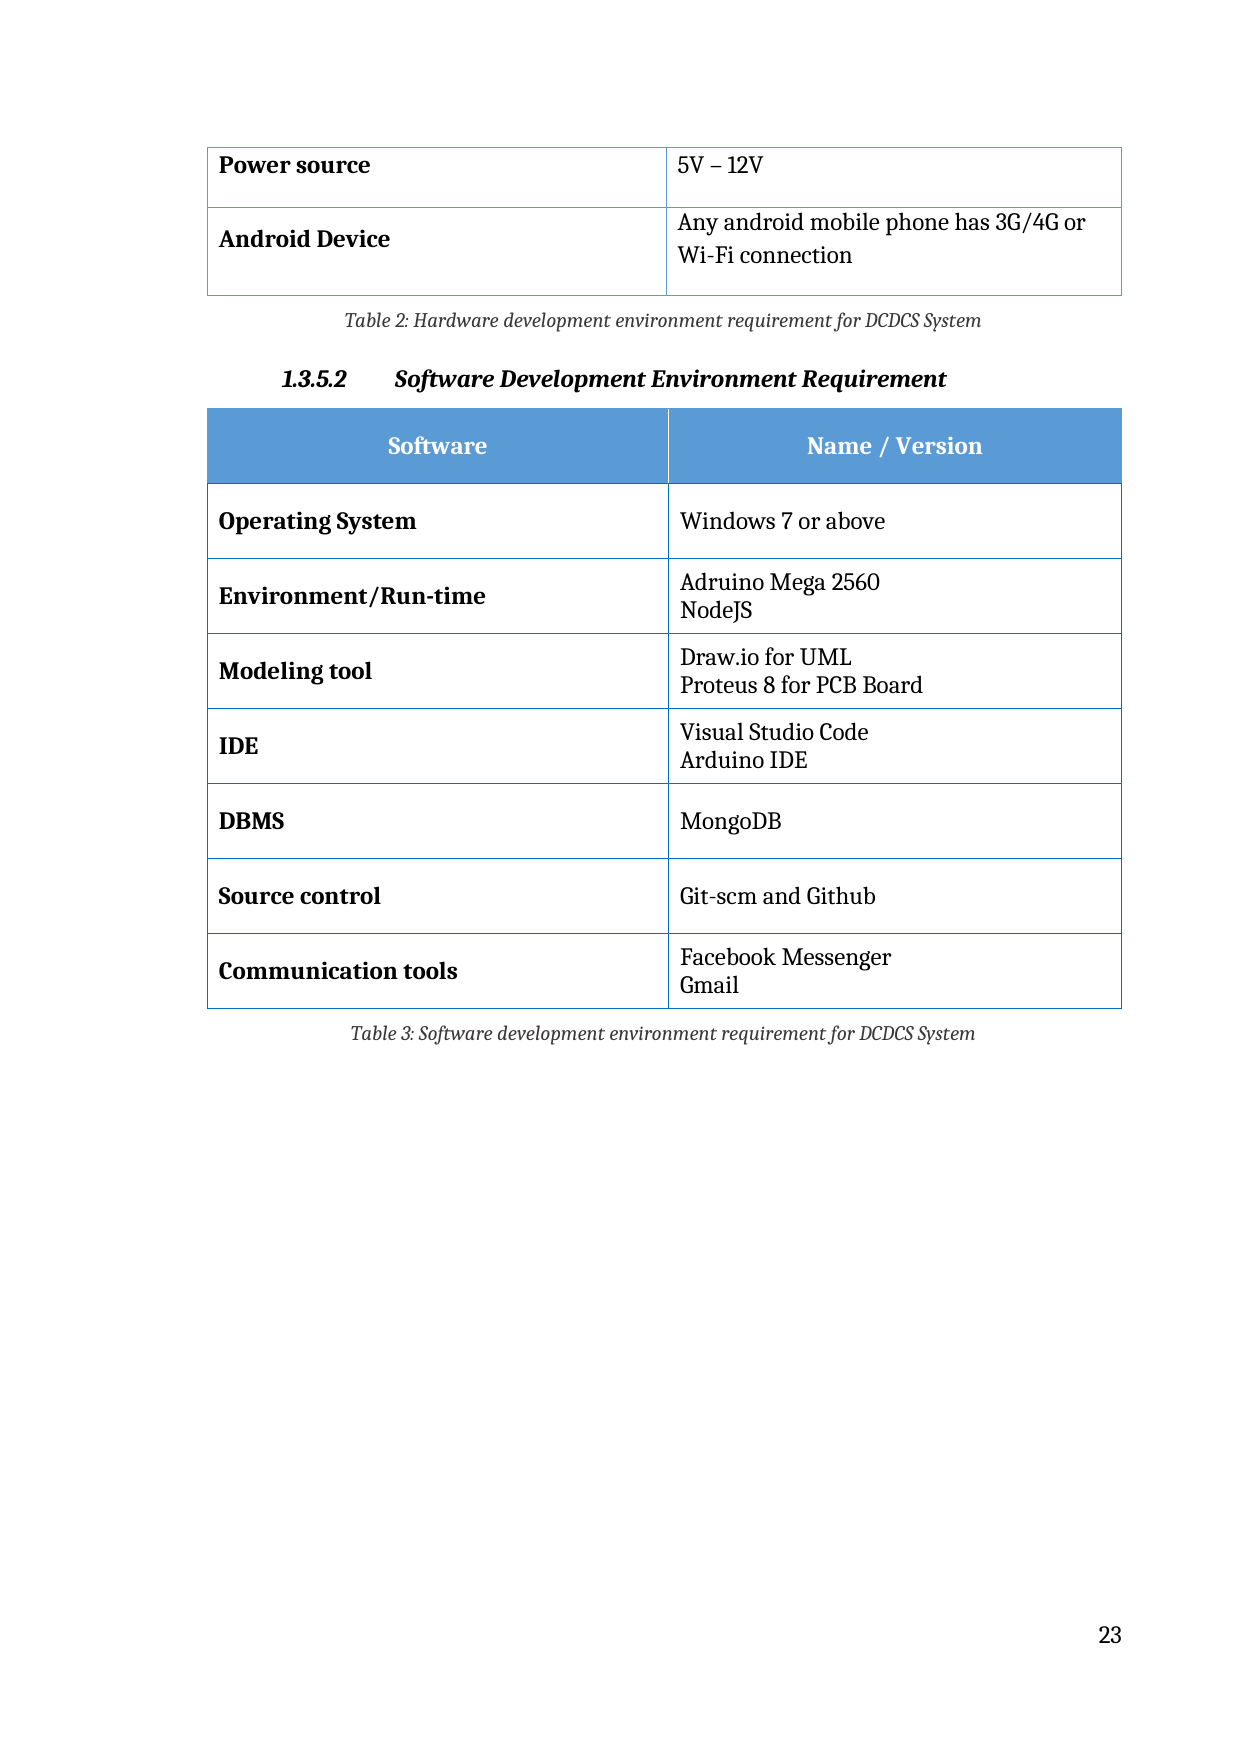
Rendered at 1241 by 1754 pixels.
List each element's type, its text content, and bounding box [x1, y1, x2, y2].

table_cell Modeling tool [208, 634, 668, 708]
text Table 3: Software development environment requirement for DCDCS System [207, 1022, 1122, 1046]
table_cell Environment/Run-time [208, 559, 668, 633]
text Table 2: Hardware development environment requirement for DCDCS System [207, 308, 1122, 332]
table_cell Windows 7 or above [669, 484, 1121, 558]
table_cell Visual Studio Code Arduino IDE [669, 709, 1121, 783]
table_cell Any android mobile phone has 3G/4G or Wi-Fi connection [667, 208, 1121, 295]
table_cell DBMS [208, 784, 668, 858]
table_header Software [208, 409, 668, 483]
table_cell Android Device [208, 208, 666, 295]
table_cell Power source [208, 148, 666, 207]
table_cell 5V – 12V [667, 148, 1121, 207]
table_cell Source control [208, 859, 668, 933]
table_header Name / Version [669, 409, 1121, 483]
table_cell Communication tools [208, 934, 668, 1008]
subtitle Software Development Environment Requirement [282, 365, 1122, 394]
table_cell Adruino Mega 2560 NodeJS [669, 559, 1121, 633]
table_cell Operating System [208, 484, 668, 558]
table_cell Draw.io for UML Proteus 8 for PCB Board [669, 634, 1121, 708]
table_cell Git-scm and Github [669, 859, 1121, 933]
table_cell MongoDB [669, 784, 1121, 858]
table_cell IDE [208, 709, 668, 783]
table_cell Facebook Messenger Gmail [669, 934, 1121, 1008]
